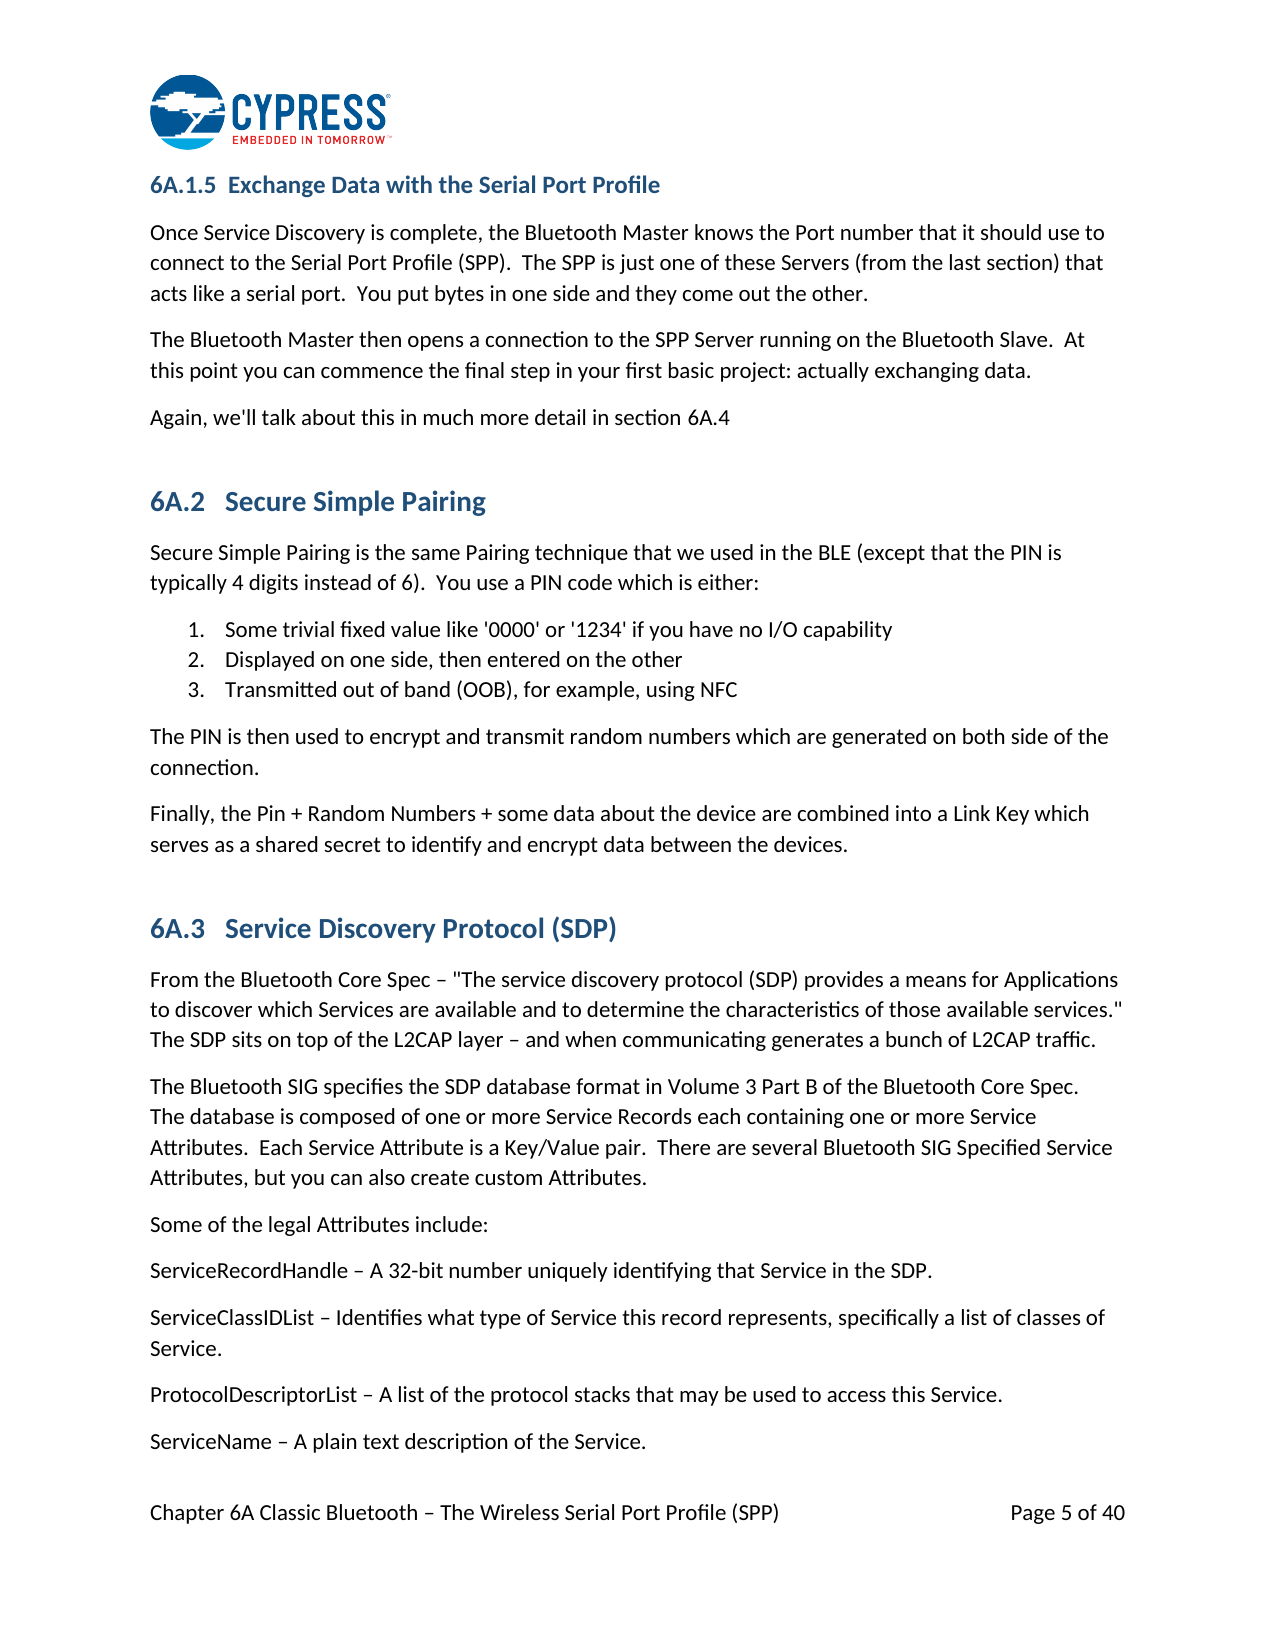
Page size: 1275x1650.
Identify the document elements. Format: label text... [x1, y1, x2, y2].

text Some of the legal Attributes include: [150, 1210, 1125, 1238]
text ServiceName – A plain text description of the Service. [150, 1427, 1125, 1456]
subtitle Exchange Data with the Serial Port Profile [150, 169, 1125, 199]
text ProtocolDescriptorList – A list of the protocol stacks that may be used to access this Service. [150, 1381, 1125, 1409]
text ServiceClassIDList – Identifies what type of Service this record represents, specifically a list of classes of Service. [150, 1303, 1125, 1362]
subtitle Service Discovery Protocol (SDP) [112, 910, 1125, 946]
text Secure Simple Pairing is the same Pairing technique that we used in the BLE (except that the PIN is typically 4 digits instead of 6). You use a PIN code which is either: [150, 538, 1125, 596]
text From the Bluetooth Core Spec – "The service discovery protocol (SDP) provides a means for Applications to discover which Services are available and to determine the characteristics of those available services." The SDP sits on top of the L2CAP layer – and when communicating generates a bunch of L2CAP traffic. [150, 965, 1125, 1053]
list Displayed on one side, then entered on the other [187, 645, 1125, 673]
text The Bluetooth SIG specifies the SDP database format in Volume 3 Part B of the Bluetooth Core Spec. The database is composed of one or more Service Records each containing one or more Service Attributes. Each Service Attribute is a Key/Value pair. There are several Bluetooth SIG Specified Service Attributes, but you can also create custom Attributes. [150, 1072, 1125, 1191]
subtitle Secure Simple Pairing [112, 483, 1125, 518]
text Once Service Discovery is complete, the Bluetooth Master knows the Port number that it should use to connect to the Serial Port Profile (SPP). The SPP is just one of these Servers (from the last section) that acts like a serial port. You put bytes in one side and they come out the other. [150, 218, 1125, 307]
text ServiceRecordHandle – A 32-bit number uniquely identifying that Service in the SDP. [150, 1257, 1125, 1285]
text The Bluetooth Master then opens a connection to the SPP Server running on the Bluetooth Slave. At this point you can commence the final step in your first basic project: actually exchanging data. [150, 326, 1125, 384]
list Transmitted out of band (OOB), for example, using NFC [187, 676, 1125, 703]
list Some trivial fixed value like '0000' or '1234' if you have no I/O capability [187, 615, 1125, 643]
text Again, we'll talk about this in much more detail in section 6A.4 [150, 403, 1125, 431]
picture [150, 75, 392, 150]
text Finally, the Pin + Random Numbers + some data about the device are combined into a Link Key which serves as a shared secret to identify and encrypt data between the devices. [150, 799, 1125, 858]
text The PIN is then used to encrypt and transmit random numbers which are generated on both side of the connection. [150, 722, 1125, 781]
